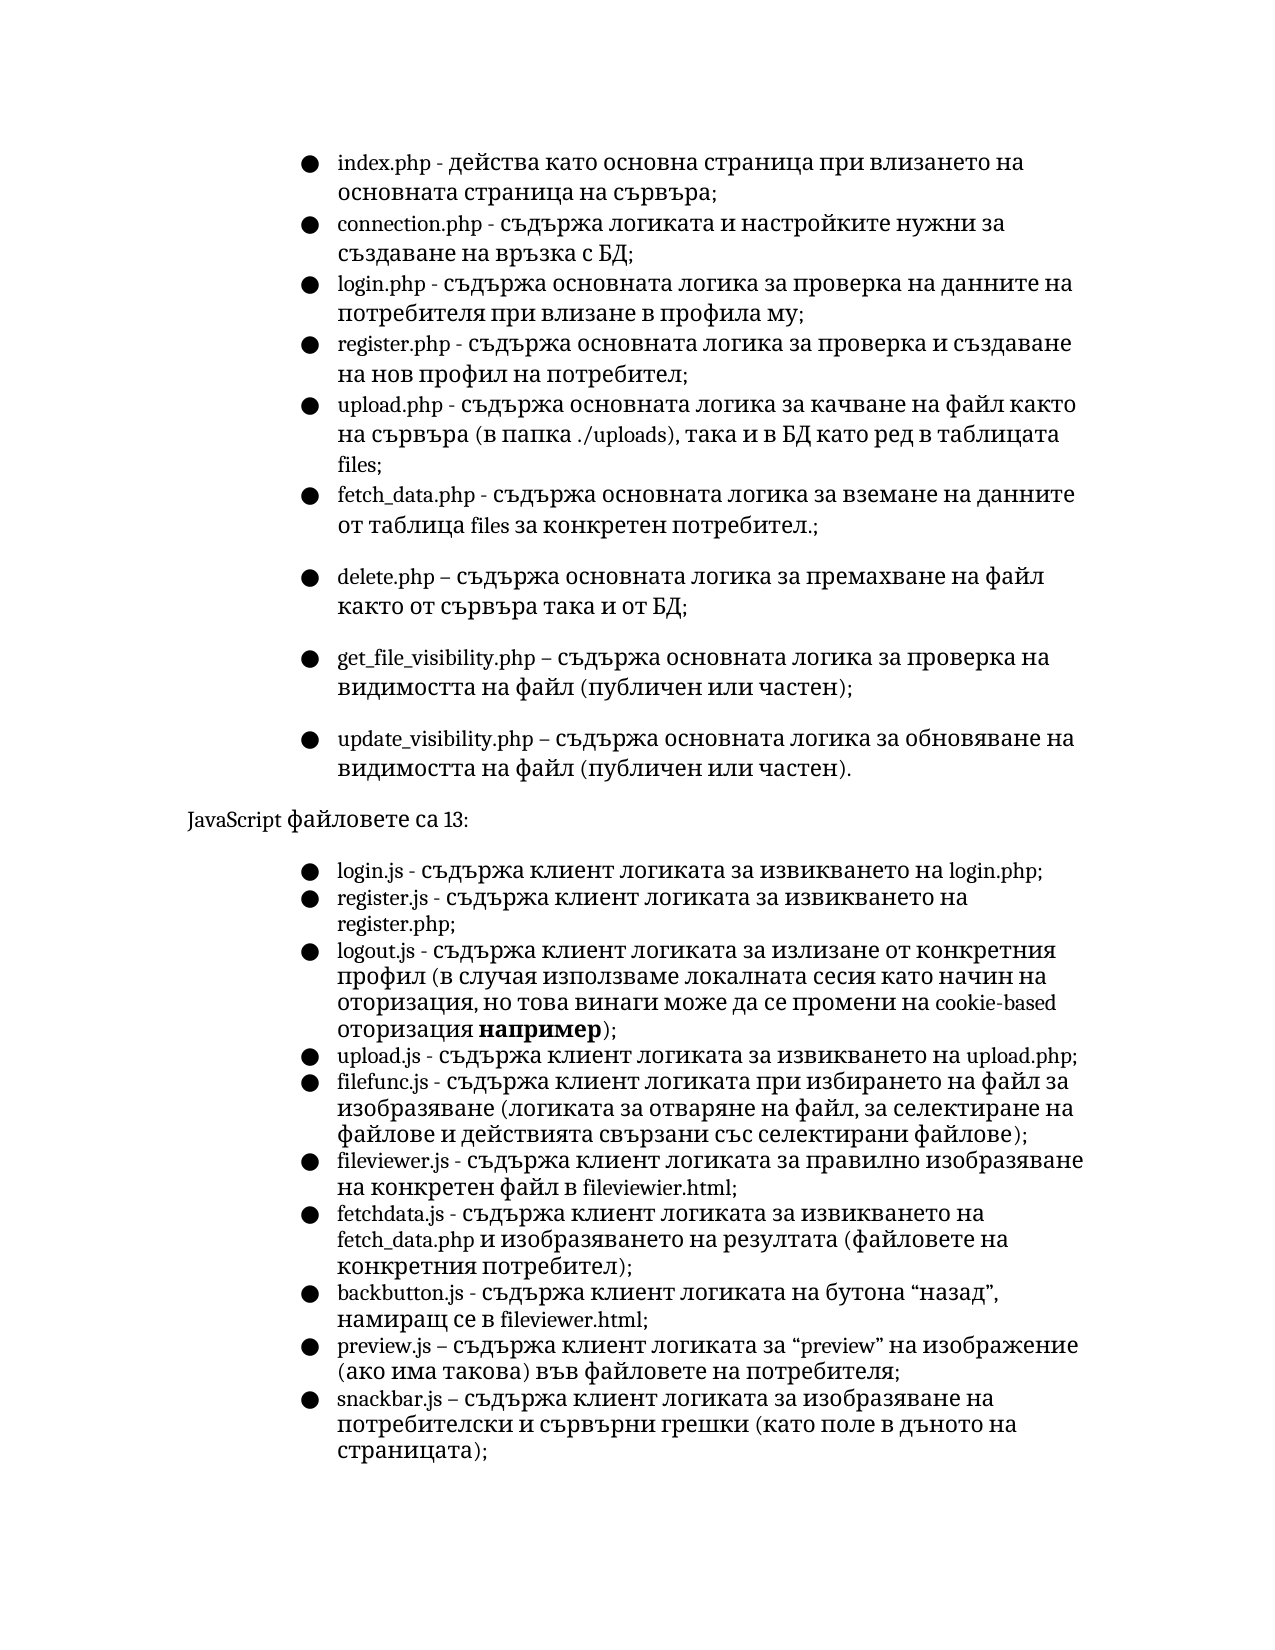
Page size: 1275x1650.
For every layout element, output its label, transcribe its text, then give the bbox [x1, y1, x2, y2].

list delete.php – съдържа основната логика за премахване на файл както от сървъра така и от БД; [300, 563, 1087, 620]
list login.js - съдържа клиент логиката за извикването на login.php; [300, 858, 1087, 885]
list filefunc.js - съдържа клиент логиката при избирането на файл за изобразяване (логиката за отваряне на файл, за селектиране на файлове и действията свързани със селектирани файлове); [300, 1069, 1087, 1148]
list logout.js - съдържа клиент логиката за излизане от конкретния профил (в случая използваме локалната сесия като начин на оторизация, но това винаги може да се промени на cookie-based оторизация например); [300, 937, 1087, 1043]
list fileviewer.js - съдържа клиент логиката за правилно изобразяване на конкретен файл в fileviewier.html; [300, 1148, 1087, 1201]
list login.php - съдържа основната логика за проверка на данните на потребителя при влизане в профила му; [300, 271, 1087, 327]
list preview.js – съдържа клиент логиката за “preview” на изображение (ако има такова) във файловете на потребителя; [300, 1333, 1087, 1385]
list register.php - съдържа основната логика за проверка и създаване на нов профил на потребител; [300, 331, 1087, 388]
list fetchdata.js - съдържа клиент логиката за извикването на fetch_data.php и изобразяването на резултата (файловете на конкретния потребител); [300, 1201, 1087, 1280]
text JavaScript файловете са 13: [187, 807, 1087, 834]
list connection.php - съдържа логиката и настройките нужни за създаване на връзка с БД; [300, 210, 1087, 267]
list update_visibility.php – съдържа основната логика за обновяване на видимостта на файл (публичен или частен). [300, 726, 1087, 783]
list snackbar.js – съдържа клиент логиката за изобразяване на потребителски и сървърни грешки (като поле в дъното на страницата); [300, 1385, 1087, 1464]
list upload.php - съдържа основната логика за качване на файл както на сървъра (в папка ./uploads), така и в БД като ред в таблицата files; [300, 392, 1087, 478]
list fetch_data.php - съдържа основната логика за вземане на данните от таблица files за конкретен потребител.; [300, 482, 1087, 539]
list upload.js - съдържа клиент логиката за извикването на upload.php; [300, 1043, 1087, 1069]
list get_file_visibility.php – съдържа основната логика за проверка на видимостта на файл (публичен или частен); [300, 645, 1087, 701]
list backbutton.js - съдържа клиент логиката на бутона “назад”, намиращ се в fileviewer.html; [300, 1280, 1087, 1333]
list index.php - действа като основна страница при влизането на основната страница на сървъра; [300, 150, 1087, 207]
list register.js - съдържа клиент логиката за извикването на register.php; [300, 885, 1087, 937]
